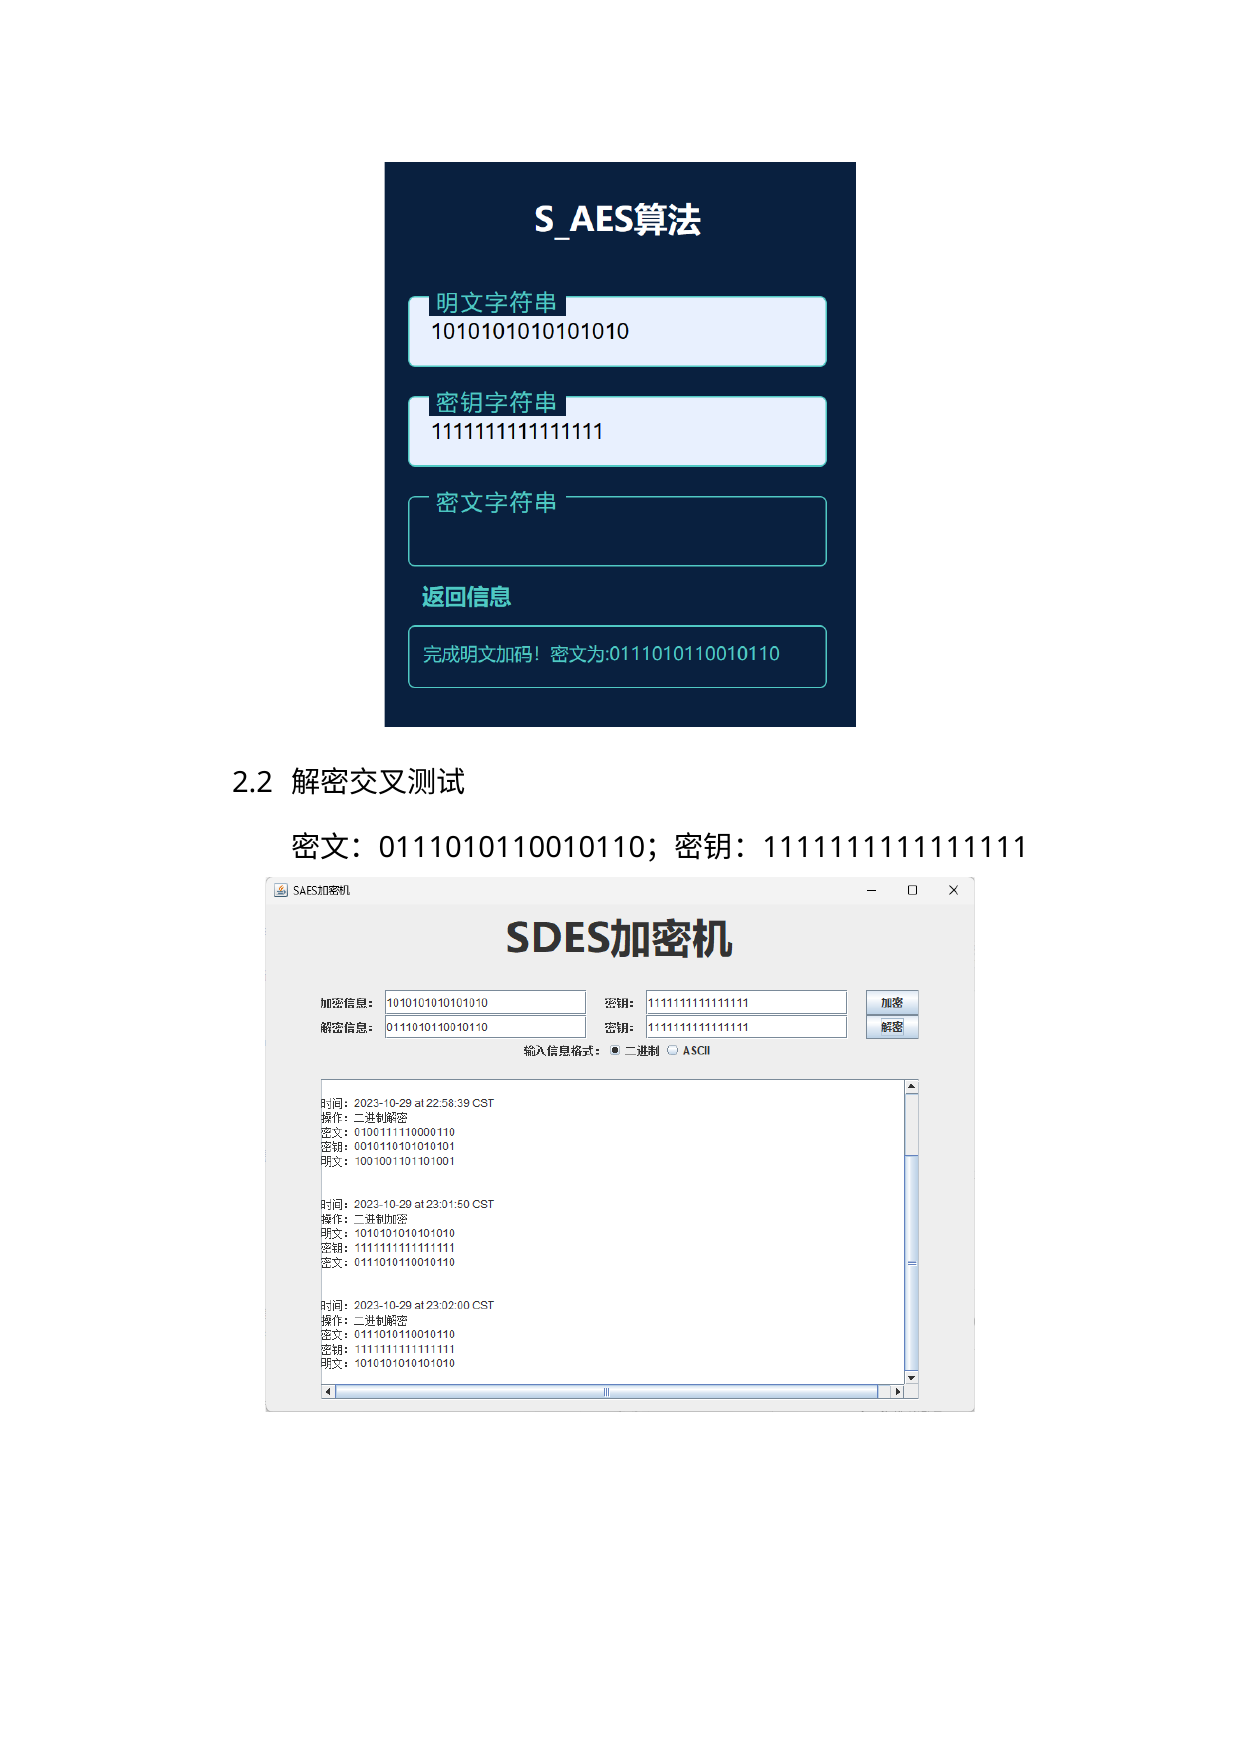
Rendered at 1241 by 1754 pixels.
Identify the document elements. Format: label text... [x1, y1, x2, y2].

picture [265, 877, 975, 1412]
list 密文：0111010110010110；密钥：1111111111111111 [291, 812, 1053, 877]
list 解密交叉测试 [232, 747, 1053, 812]
picture [384, 162, 856, 727]
